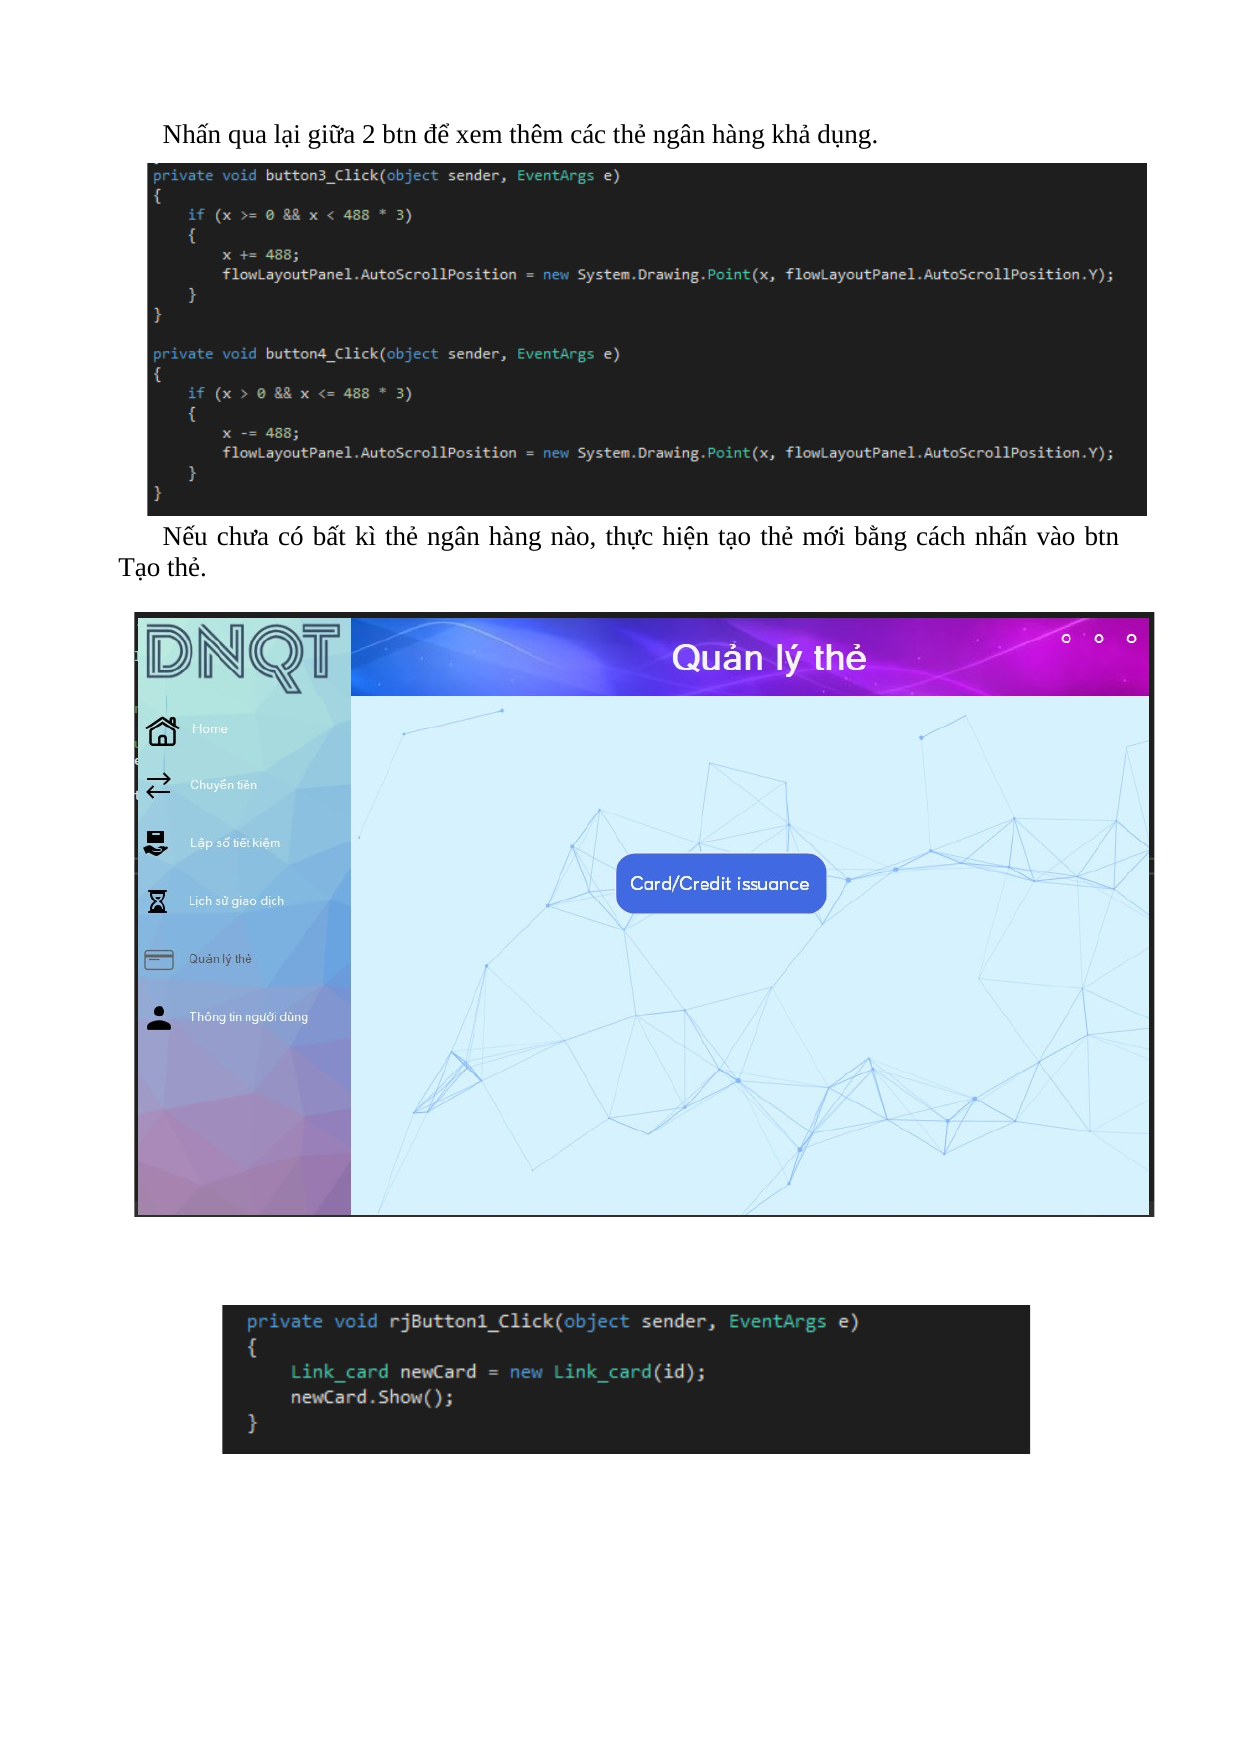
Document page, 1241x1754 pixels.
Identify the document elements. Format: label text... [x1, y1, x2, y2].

picture [134, 612, 1155, 1217]
text Nhấn qua lại giữa 2 btn để xem thêm các thẻ ngân hàng khả dụng. [118, 118, 1122, 149]
picture [147, 163, 1147, 516]
picture [222, 1305, 1031, 1454]
